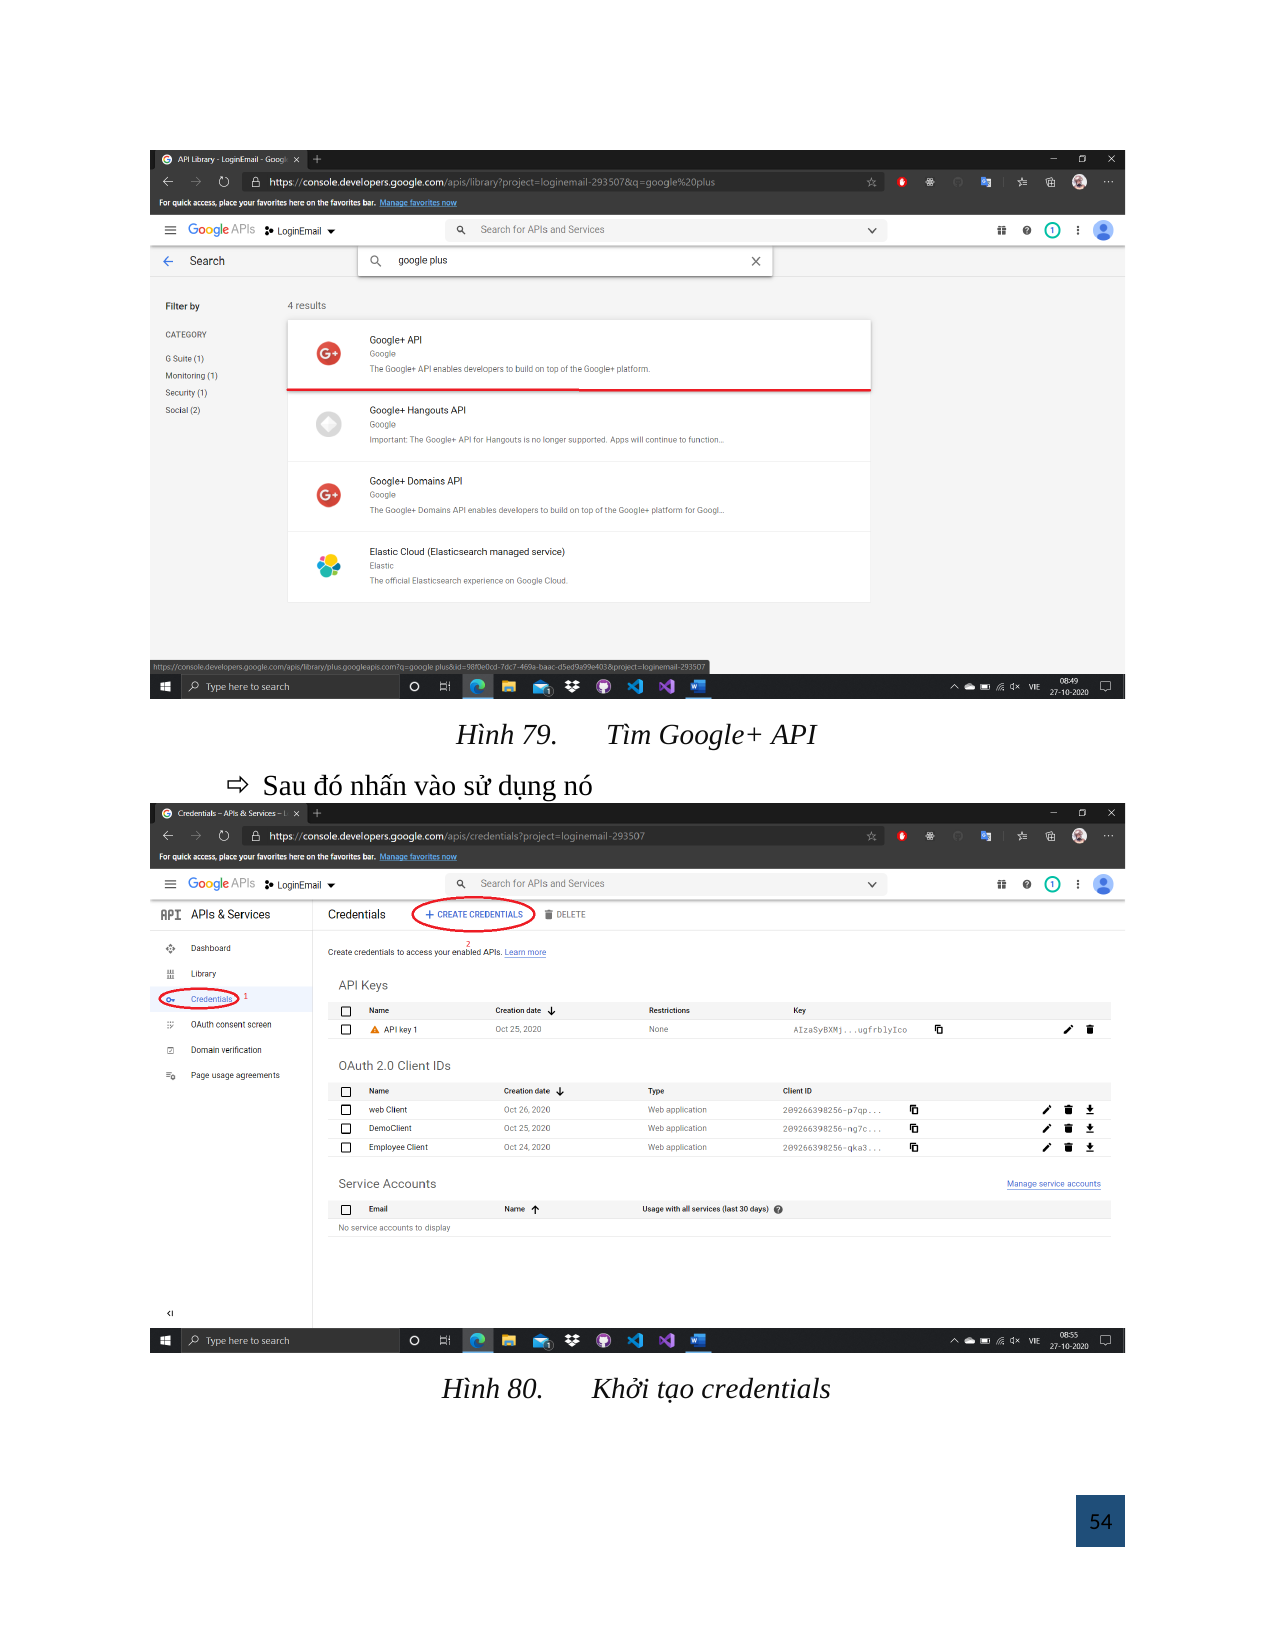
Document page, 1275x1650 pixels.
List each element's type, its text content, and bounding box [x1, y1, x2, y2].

picture [150, 150, 1125, 699]
list Sau đó nhấn vào sử dụng nó [225, 768, 1125, 801]
text Tìm Google+ API [150, 717, 1125, 751]
text Khởi tạo credentials [150, 1371, 1125, 1405]
picture [150, 803, 1125, 1353]
